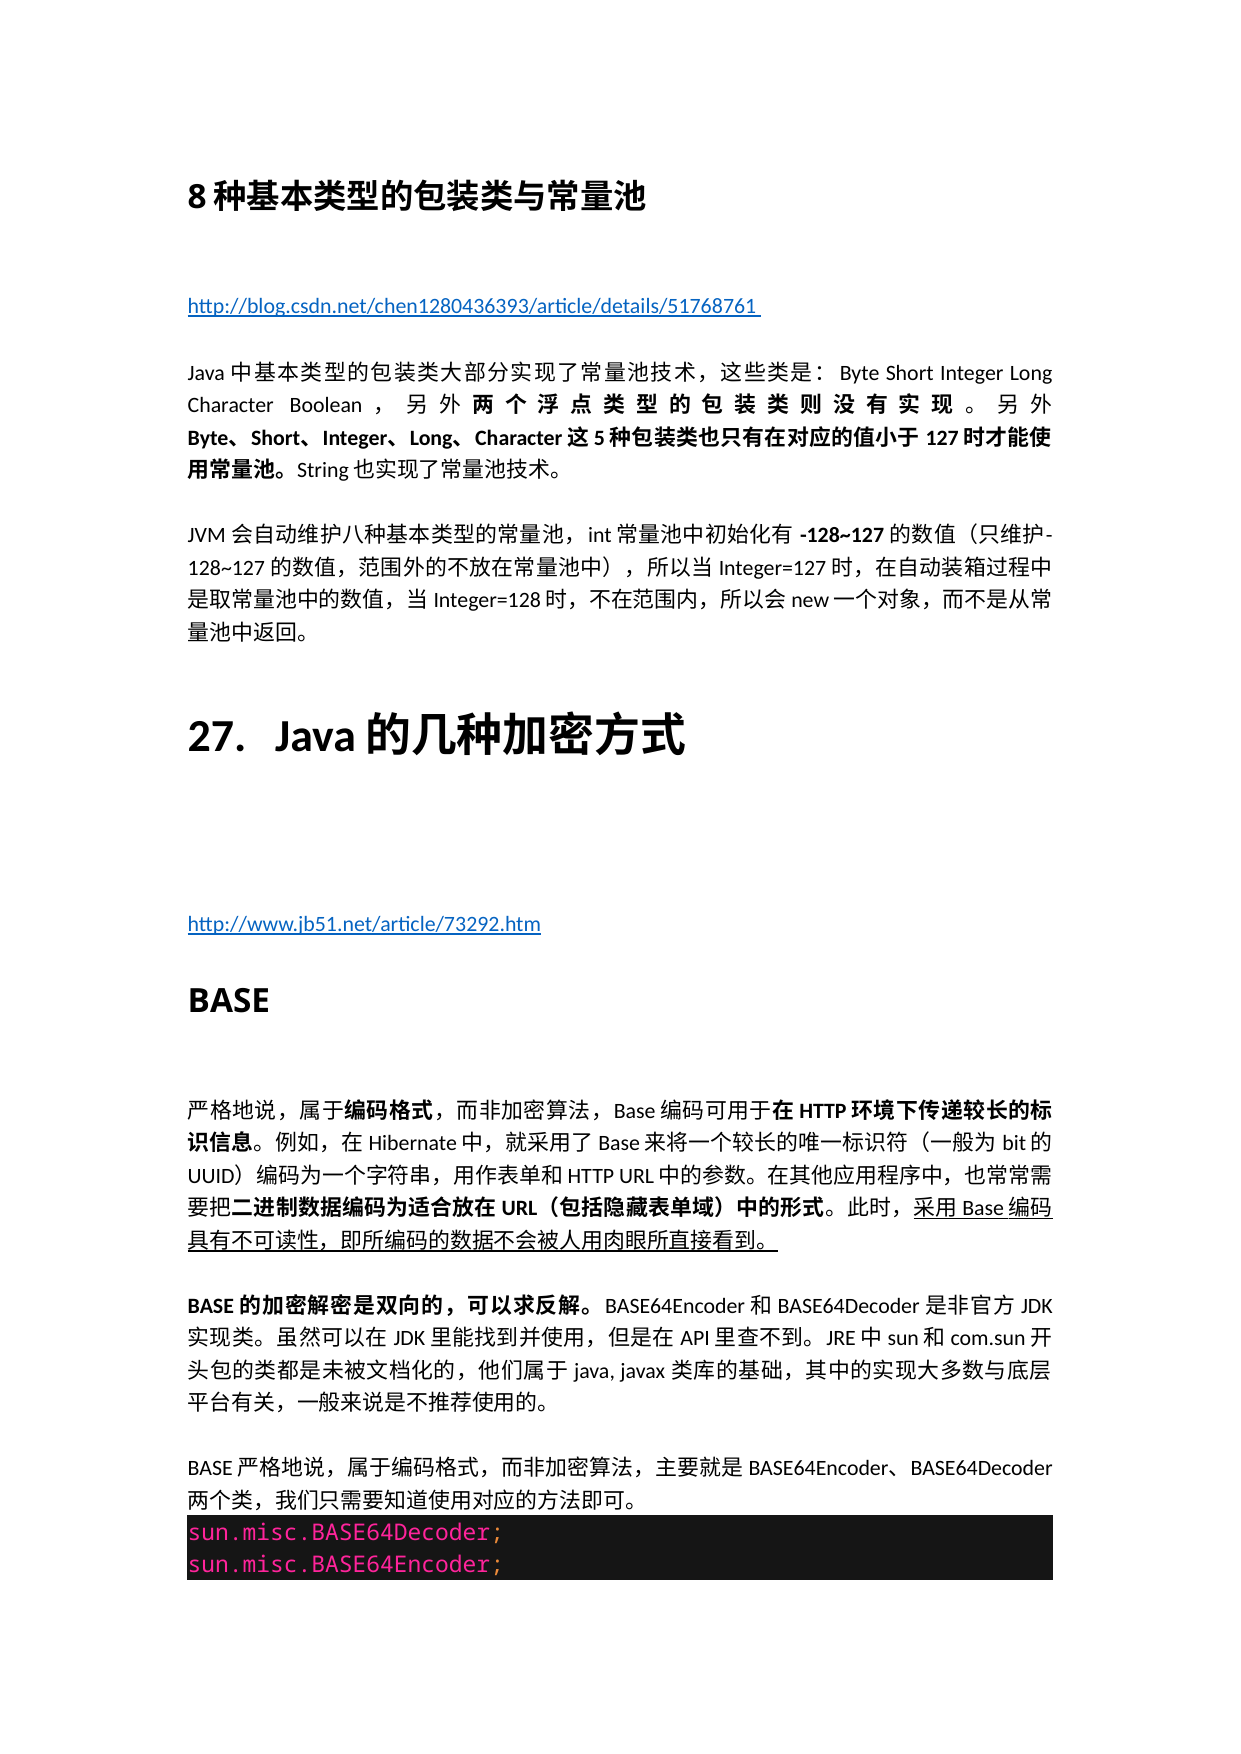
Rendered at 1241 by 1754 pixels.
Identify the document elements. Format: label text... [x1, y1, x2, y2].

text sun.misc.BASE64Decoder; sun.misc.BASE64Encoder; [187, 1515, 1053, 1580]
text Java中基本类型的包装类大部分实现了常量池技术，这些类是：Byte Short Integer Long Character Boolean，另外两个浮点类型的包装类则没有实现。另外Byte、Short、Integer、Long、Character这5种包装类也只有在对应的值小于127时才能使用常量池。String也实现了常量池技术。 [187, 354, 1053, 484]
text 严格地说，属于编码格式，而非加密算法，Base编码可用于在HTTP环境下传递较长的标识信息。例如，在Hibernate中，就采用了Base来将一个较长的唯一标识符（一般为bit的UUID）编码为一个字符串，用作表单和HTTP URL中的参数。在其他应用程序中，也常常需要把二进制数据编码为适合放在URL（包括隐藏表单域）中的形式。此时，采用Base编码具有不可读性，即所编码的数据不会被人用肉眼所直接看到。 [187, 1092, 1053, 1255]
subtitle Java的几种加密方式 [187, 682, 1053, 780]
text BASE的加密解密是双向的，可以求反解。BASE64Encoder和BASE64Decoder是非官方JDK实现类。虽然可以在JDK里能找到并使用，但是在API里查不到。JRE中sun和com.sun开头包的类都是未被文档化的，他们属于java, javax 类库的基础，其中的实现大多数与底层平台有关，一般来说是不推荐使用的。 [187, 1287, 1053, 1417]
text JVM 会自动维护八种基本类型的常量池，int常量池中初始化有 -128~127 的数值（只维护-128~127的数值，范围外的不放在常量池中），所以当Integer=127时，在自动装箱过程中是取常量池中的数值，当Integer=128时，不在范围内，所以会new一个对象，而不是从常量池中返回。 [187, 517, 1053, 647]
subtitle BASE [187, 967, 1053, 1032]
text http://blog.csdn.net/chen1280436393/article/details/51768761 [187, 289, 1053, 322]
subtitle 8种基本类型的包装类与常量池 [187, 162, 1053, 227]
text http://www.jb51.net/article/73292.htm [187, 908, 1053, 940]
text BASE 严格地说，属于编码格式，而非加密算法，主要就是BASE64Encoder、BASE64Decoder两个类，我们只需要知道使用对应的方法即可。 [187, 1450, 1053, 1515]
